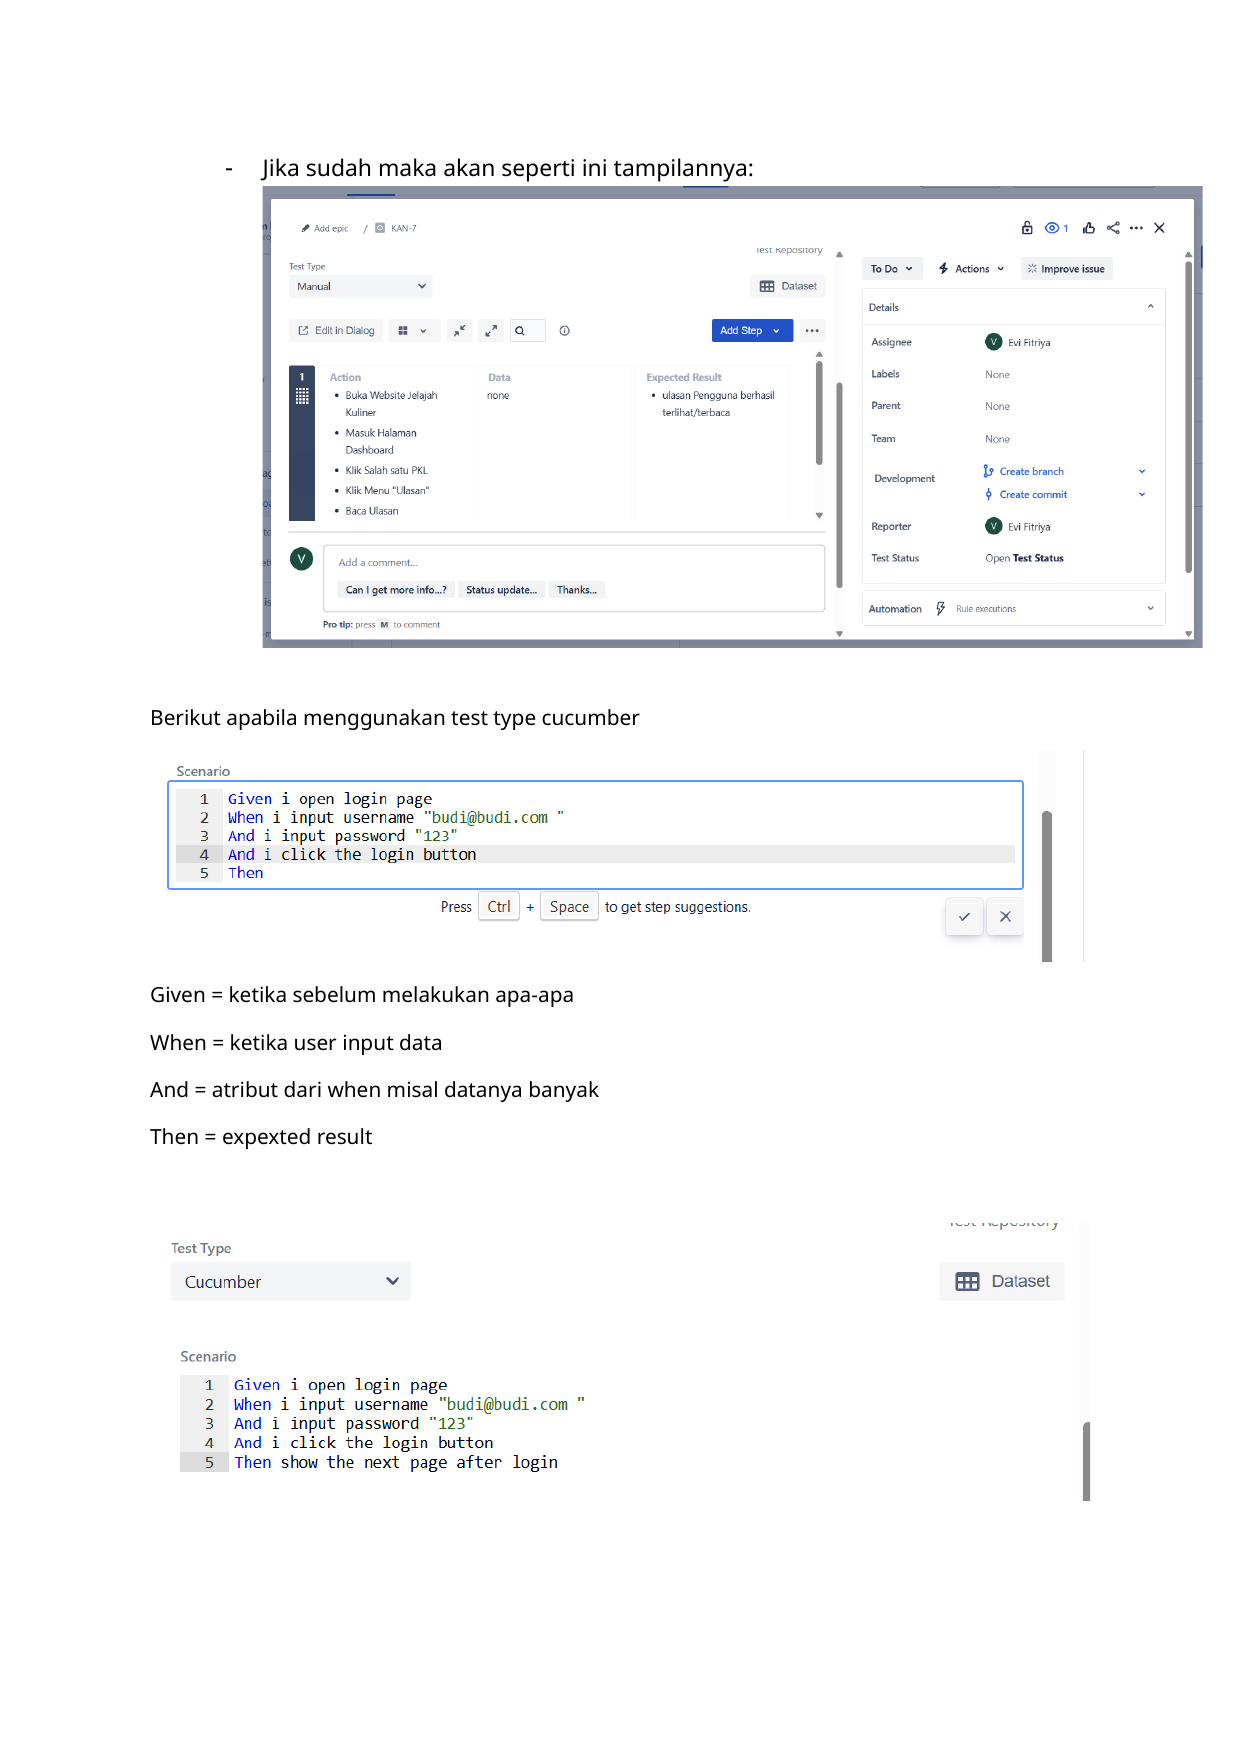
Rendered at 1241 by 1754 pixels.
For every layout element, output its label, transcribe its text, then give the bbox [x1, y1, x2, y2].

text Given = ketika sebelum melakukan apa-apa [150, 980, 1090, 1009]
text Then = expexted result [150, 1122, 1090, 1151]
picture [262, 186, 1203, 648]
text When = ketika user input data [150, 1028, 1090, 1056]
picture [150, 1223, 1091, 1501]
text Berikut apabila menggunakan test type cucumber [150, 667, 1090, 732]
picture [150, 750, 1091, 962]
text And = atribut dari when misal datanya banyak [150, 1075, 1090, 1103]
